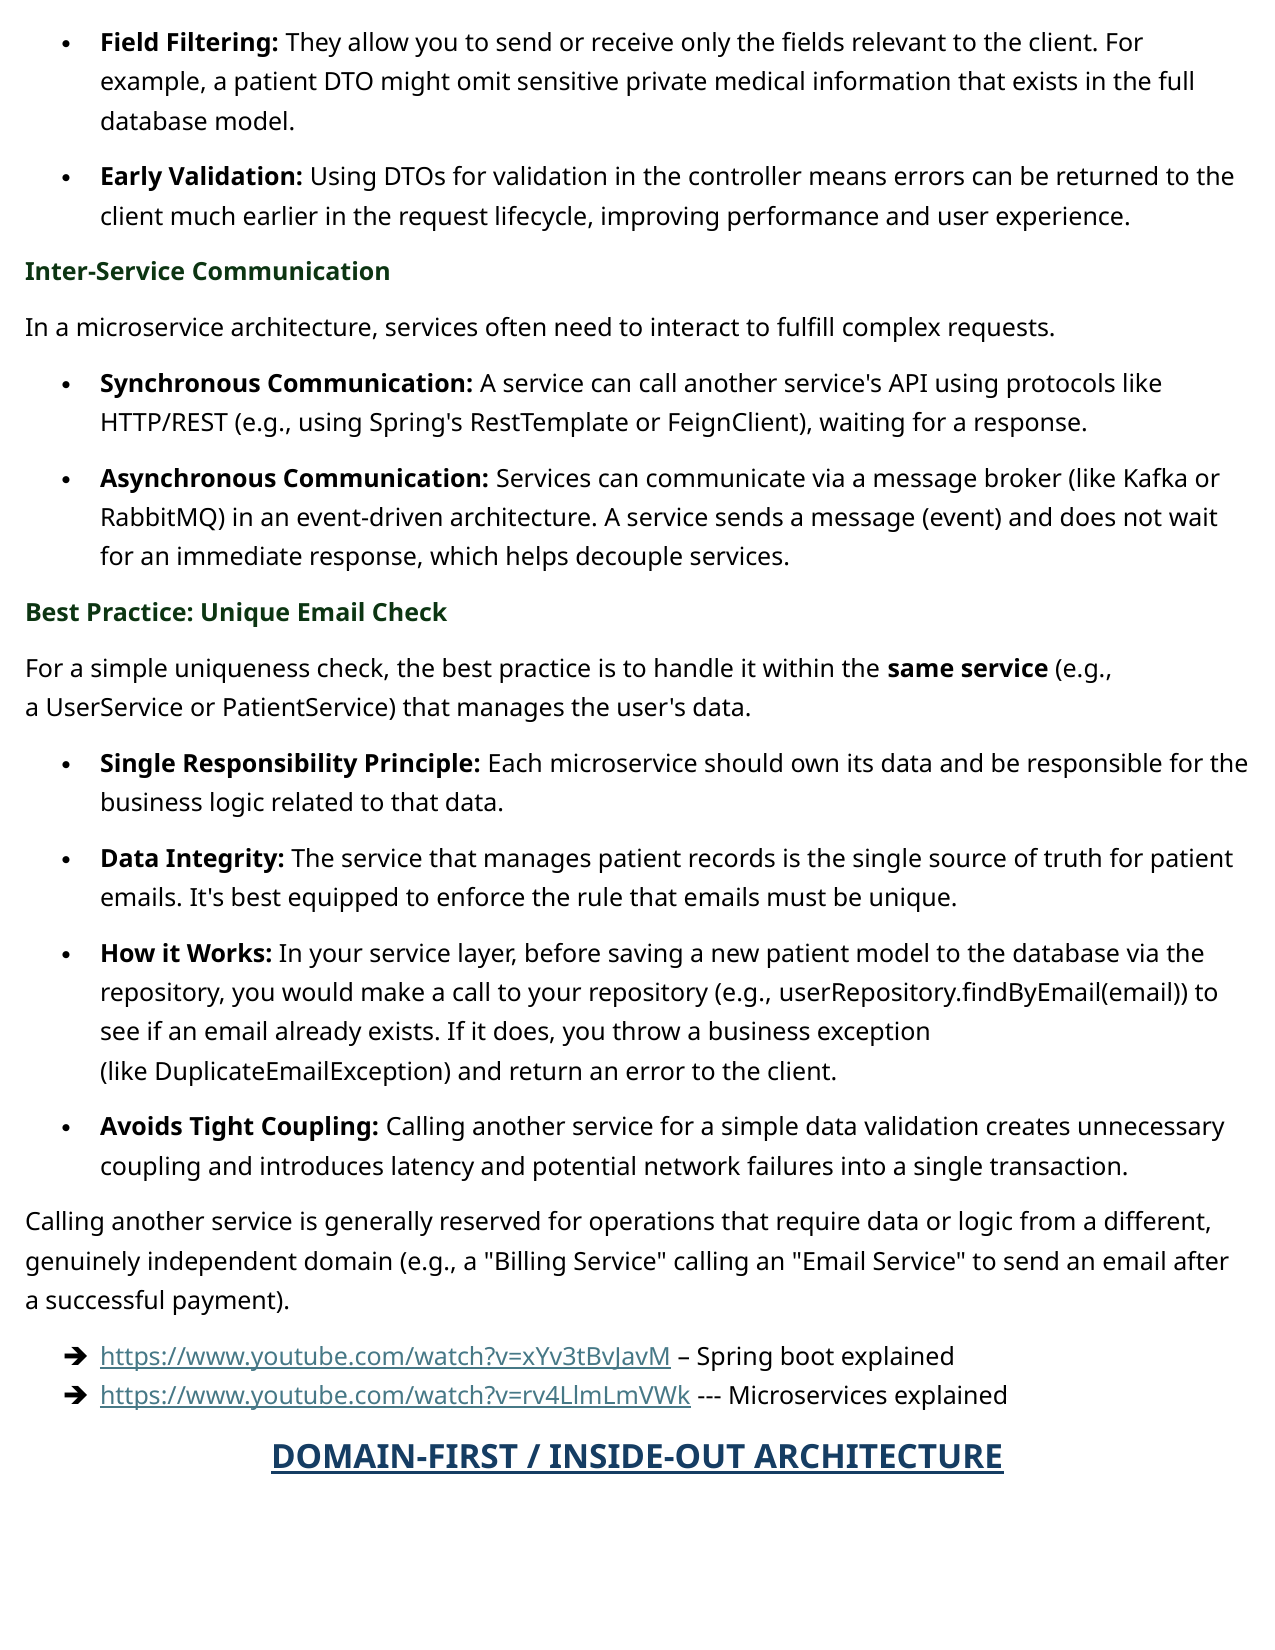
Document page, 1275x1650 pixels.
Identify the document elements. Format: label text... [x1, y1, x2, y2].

text Inter-Service Communication [25, 254, 1249, 288]
text For a simple uniqueness check, the best practice is to handle it within the same service (e.g., a UserService or PatientService) that manages the user's data. [25, 651, 1249, 724]
text DOMAIN-FIRST / INSIDE-OUT ARCHITECTURE [25, 1433, 1249, 1478]
list Data Integrity: The service that manages patient records is the single source of truth for patient emails. It's best equipped to enforce the rule that emails must be unique. [62, 841, 1249, 914]
list Asynchronous Communication: Services can communicate via a message broker (like Kafka or RabbitMQ) in an event-driven architecture. A service sends a message (event) and does not wait for an immediate response, which helps decouple services. [62, 461, 1249, 573]
list https://www.youtube.com/watch?v=xYv3tBvJavM – Spring boot explained [62, 1338, 1249, 1372]
list Single Responsibility Principle: Each microservice should own its data and be responsible for the business logic related to that data. [62, 746, 1249, 819]
list Field Filtering: They allow you to send or receive only the fields relevant to the client. For example, a patient DTO might omit sensitive private medical information that exists in the full database model. [62, 25, 1249, 137]
text In a microservice architecture, services often need to interact to fulfill complex requests. [25, 310, 1249, 344]
list Avoids Tight Coupling: Calling another service for a simple data validation creates unnecessary coupling and introduces latency and potential network failures into a single transaction. [62, 1109, 1249, 1182]
list Synchronous Communication: A service can call another service's API using protocols like HTTP/REST (e.g., using Spring's RestTemplate or FeignClient), waiting for a response. [62, 366, 1249, 439]
list Early Validation: Using DTOs for validation in the controller means errors can be returned to the client much earlier in the request lifecycle, improving performance and user experience. [62, 159, 1249, 232]
text Calling another service is generally reserved for operations that require data or logic from a different, genuinely independent domain (e.g., a "Billing Service" calling an "Email Service" to send an email after a successful payment). [25, 1204, 1249, 1316]
list How it Works: In your service layer, before saving a new patient model to the database via the repository, you would make a call to your repository (e.g., userRepository.findByEmail(email)) to see if an email already exists. If it does, you throw a business exception (like DuplicateEmailException) and return an error to the client. [62, 936, 1249, 1087]
list https://www.youtube.com/watch?v=rv4LlmLmVWk --- Microservices explained [62, 1377, 1249, 1411]
text Best Practice: Unique Email Check [25, 595, 1249, 629]
